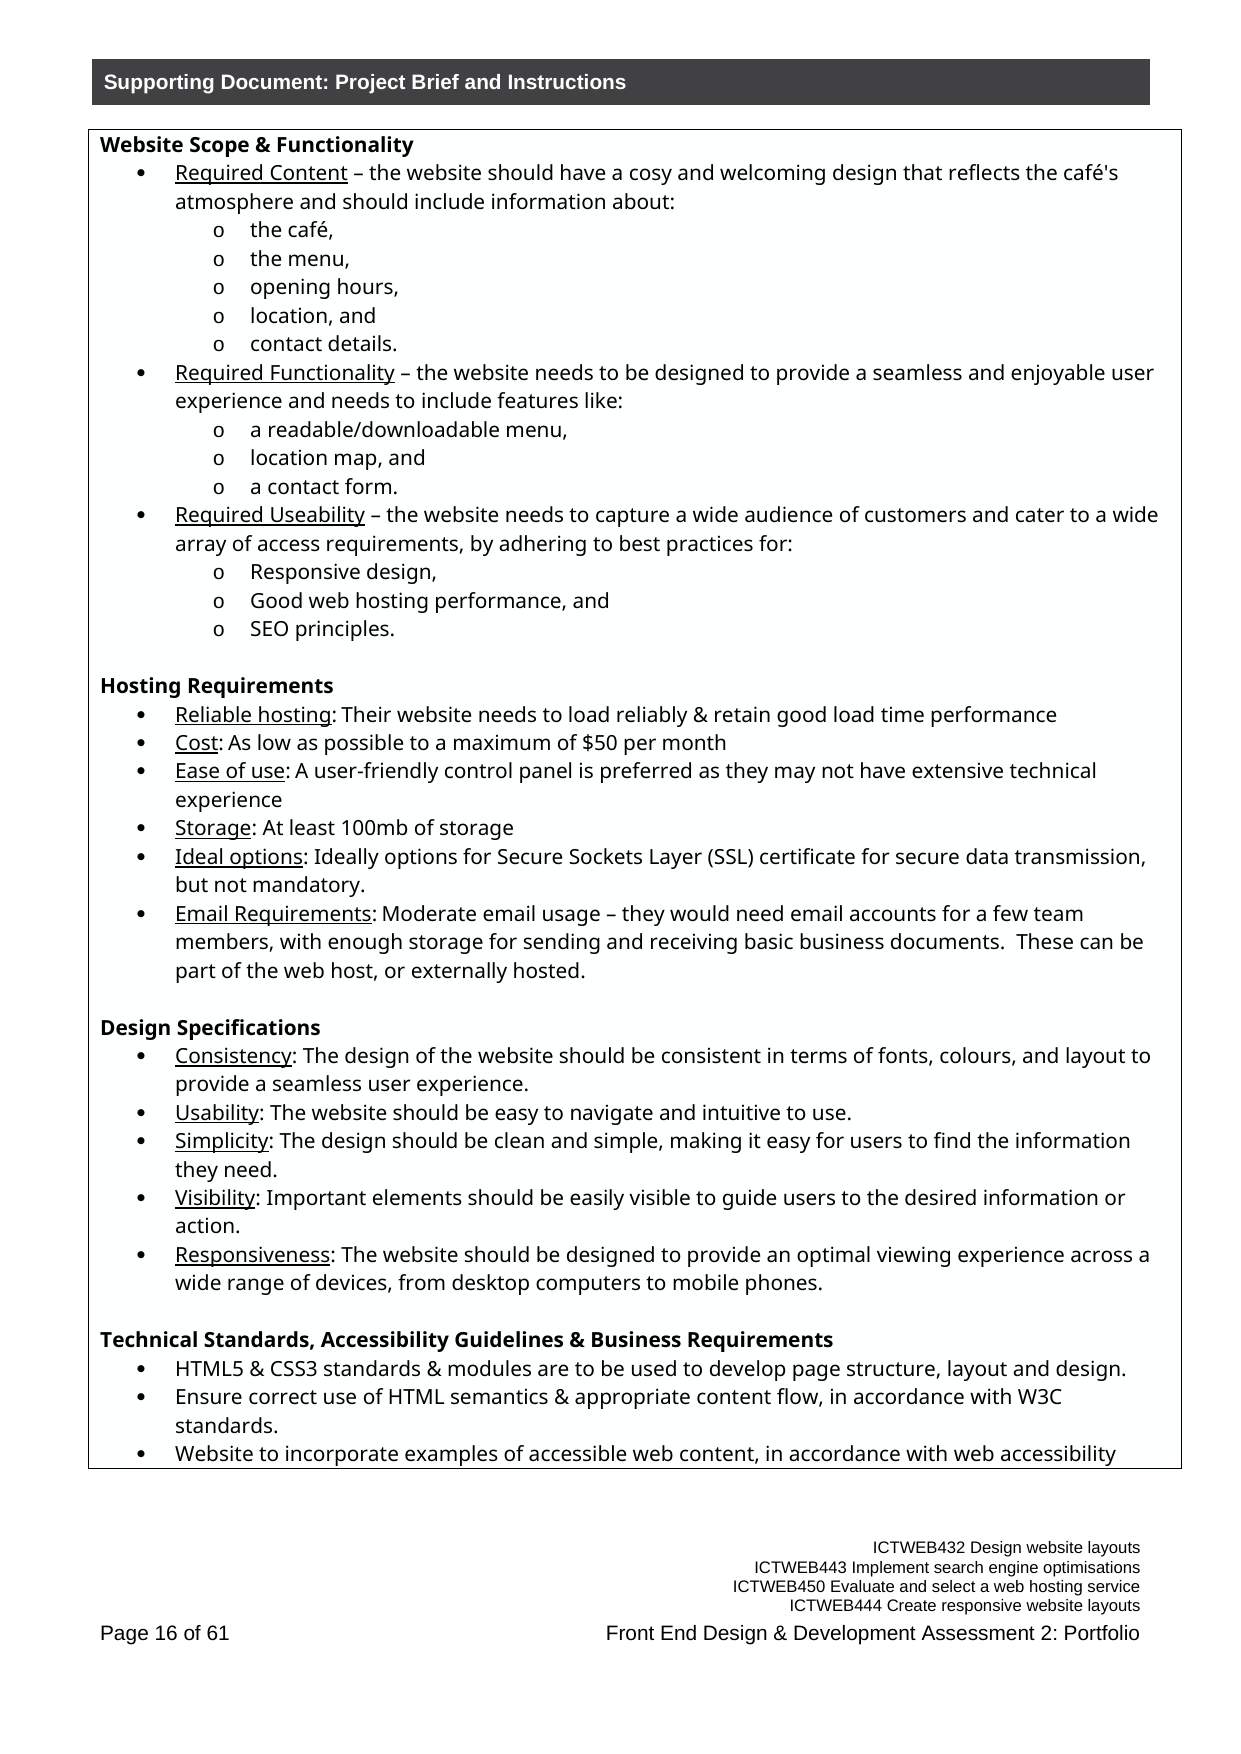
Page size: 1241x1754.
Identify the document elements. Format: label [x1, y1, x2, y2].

table_cell [89, 130, 1181, 1468]
